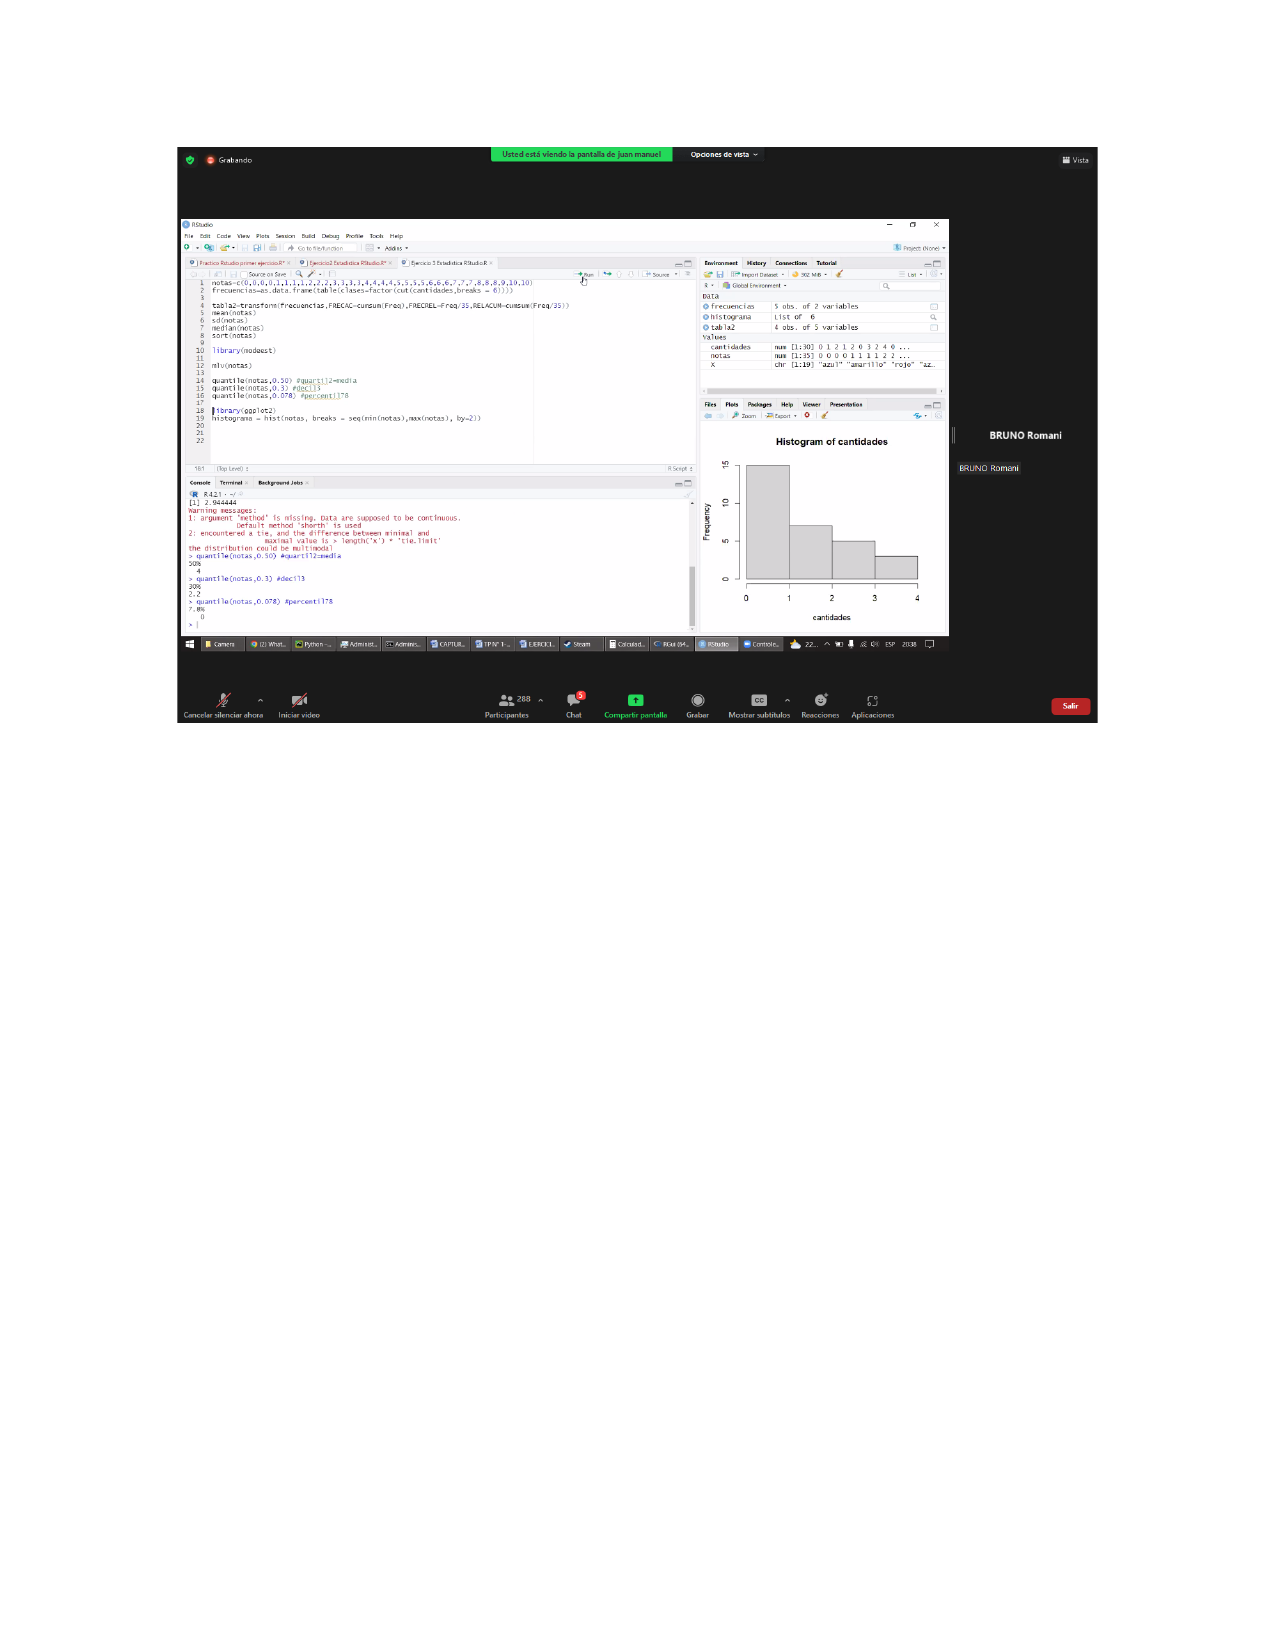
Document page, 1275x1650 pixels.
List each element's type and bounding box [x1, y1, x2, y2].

picture [177, 147, 1098, 723]
